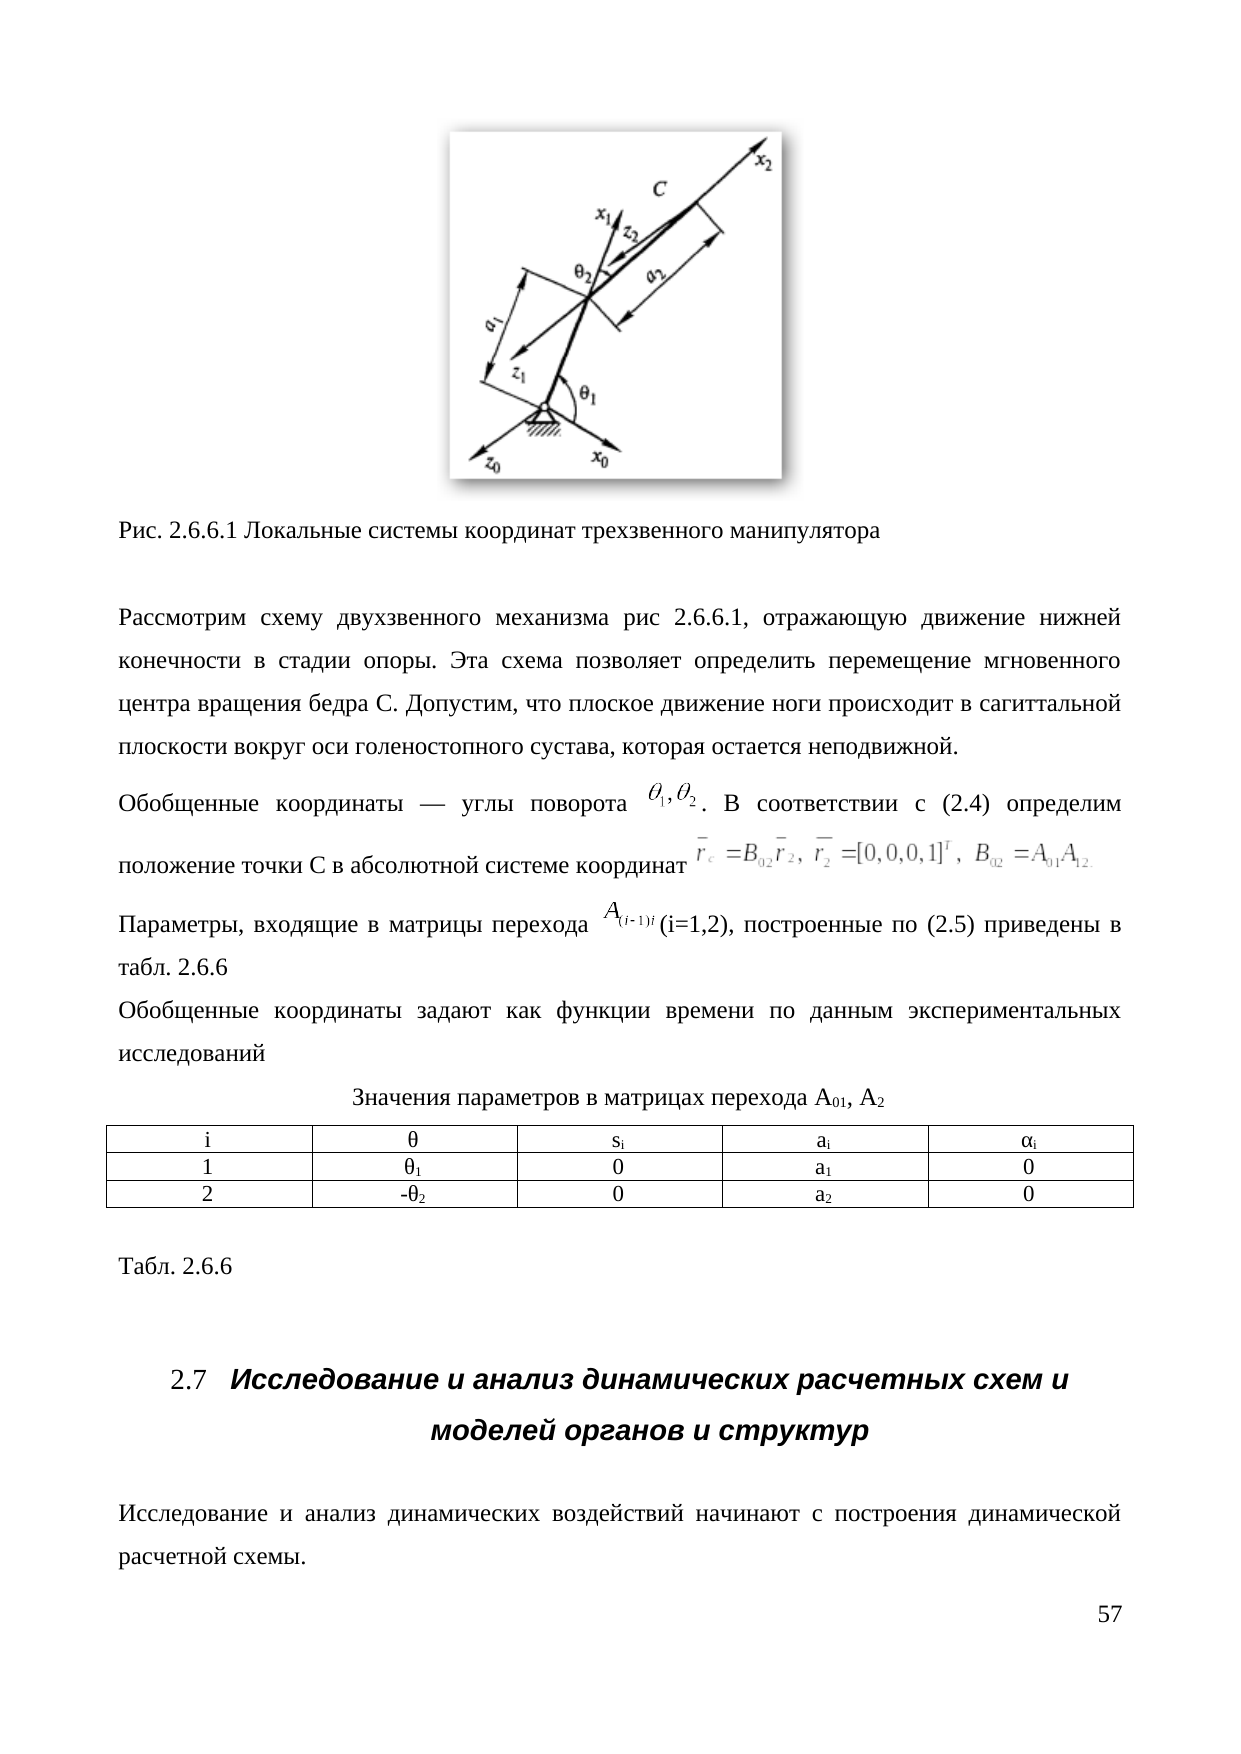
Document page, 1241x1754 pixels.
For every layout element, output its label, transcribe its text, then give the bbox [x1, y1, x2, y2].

table_header ai [723, 1126, 928, 1152]
subtitle Исследование и анализ динамических расчетных схем и моделей органов и структур [118, 1362, 1122, 1446]
table_cell 0 [518, 1181, 722, 1207]
table_header θ [313, 1126, 517, 1152]
table_cell a1 [723, 1153, 928, 1179]
text Значения параметров в матрицах перехода A01, A2 [118, 1082, 1118, 1110]
table_cell 0 [929, 1153, 1133, 1179]
text Табл. 2.6.6 [118, 1251, 1122, 1280]
text Обобщенные координаты — углы поворота . В соответствии с (2.4) определим положение точки С в абсолютной системе координат [118, 774, 1122, 878]
table_cell -θ2 [313, 1181, 517, 1207]
picture [436, 118, 804, 501]
table_cell a2 [723, 1181, 928, 1207]
table_cell θ1 [313, 1153, 517, 1179]
table_header αi [929, 1126, 1133, 1152]
text Исследование и анализ динамических воздействий начинают с построения динамической расчетной схемы. [118, 1498, 1122, 1570]
table_header si [518, 1126, 722, 1152]
text Рассмотрим схему двухзвенного механизма рис 2.6.6.1, отражающую движение нижней конечности в стадии опоры. Эта схема позволяет определить перемещение мгновенного центра вращения бедра С. Допустим, что плоское движение ноги происходит в сагиттальной плоскости вокруг оси голеностопного сустава, которая остается неподвижной. [118, 602, 1122, 760]
table_cell 1 [107, 1153, 312, 1179]
table_header i [107, 1126, 312, 1152]
text Обобщенные координаты задают как функции времени по данным экспериментальных исследований [118, 995, 1122, 1067]
table_cell 2 [107, 1181, 312, 1207]
table_cell 0 [518, 1153, 722, 1179]
text Рис. 2.6.6.1 Локальные системы координат трехзвенного манипулятора [118, 515, 1118, 544]
table_cell 0 [929, 1181, 1133, 1207]
text Параметры, входящие в матрицы перехода (i=1,2), построенные по (2.5) приведены в табл. 2.6.6 [118, 893, 1122, 981]
